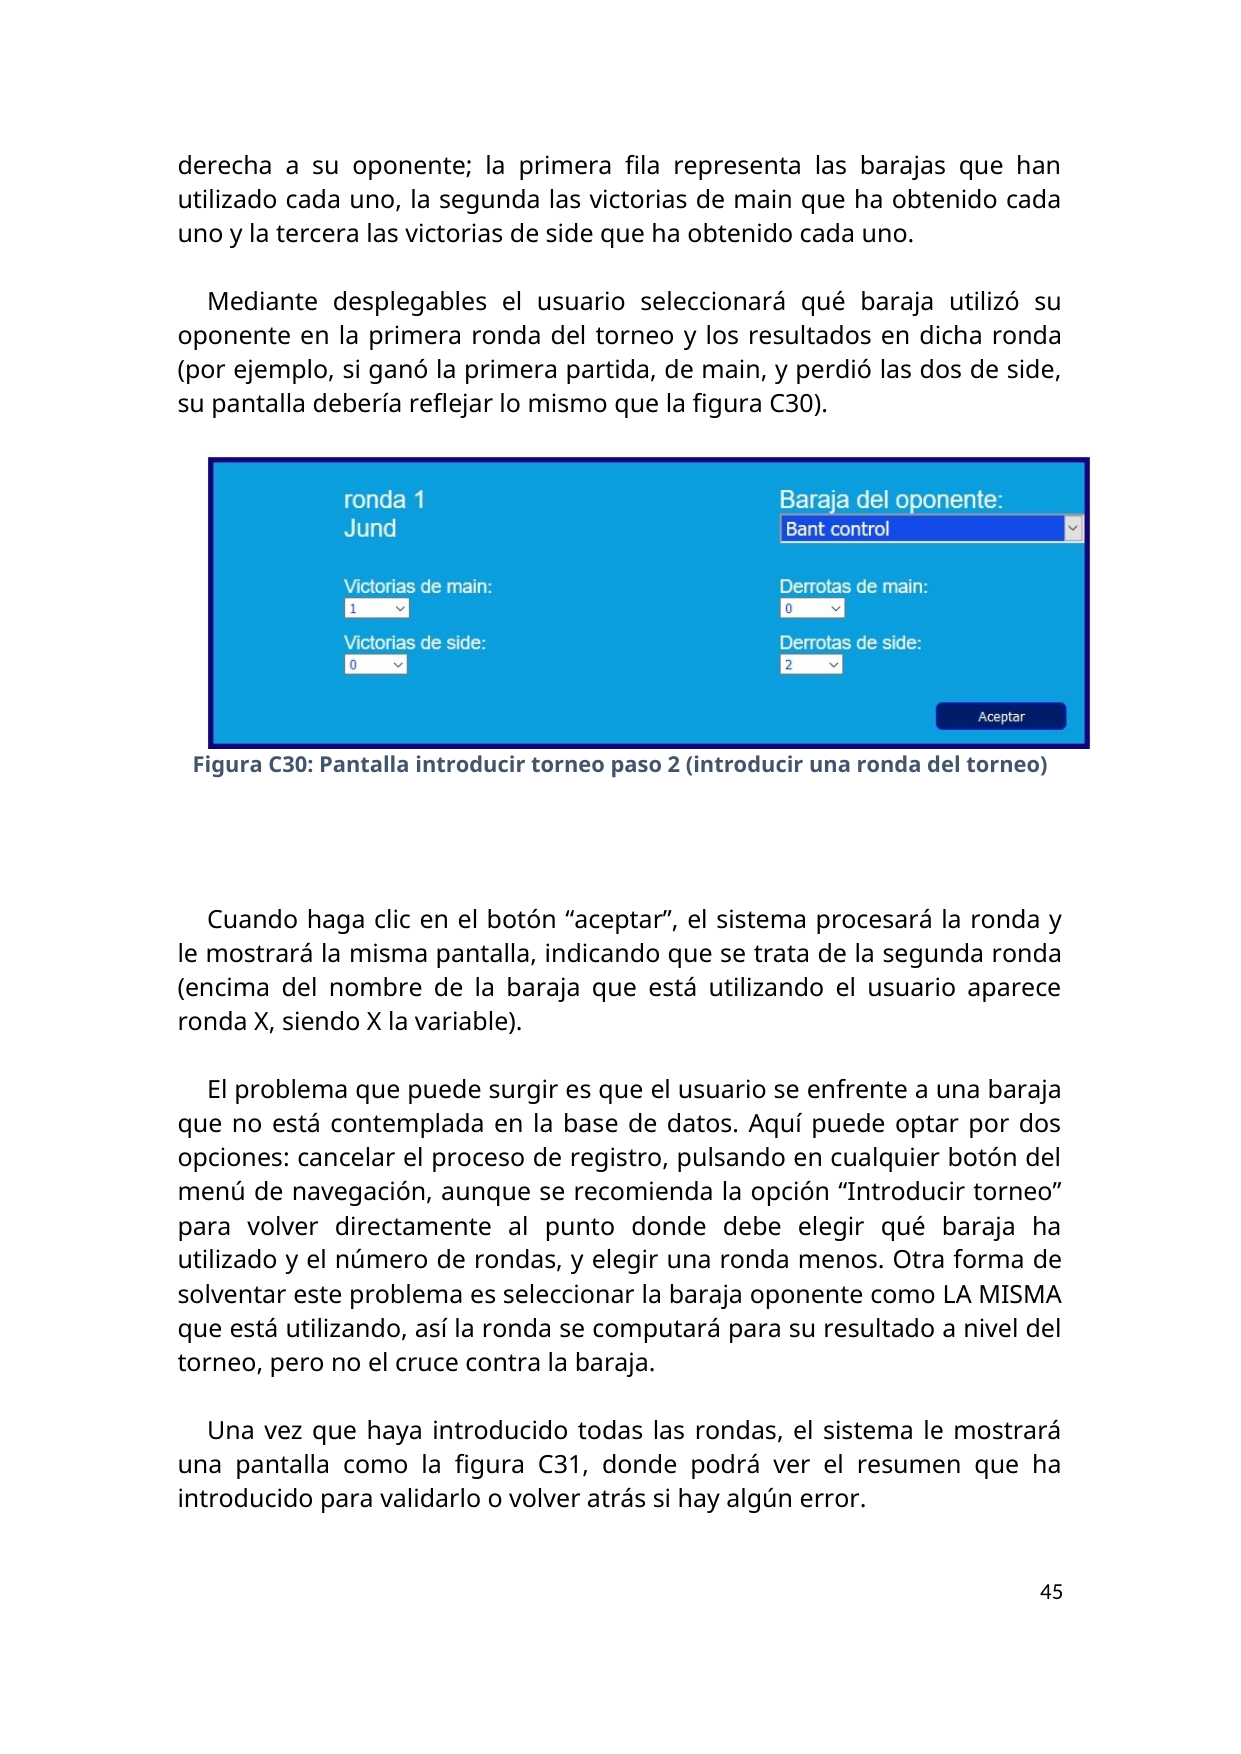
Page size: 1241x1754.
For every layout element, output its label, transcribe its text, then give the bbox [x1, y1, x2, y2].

text Mediante desplegables el usuario seleccionará qué baraja utilizó su oponente en la primera ronda del torneo y los resultados en dicha ronda (por ejemplo, si ganó la primera partida, de main, y perdió las dos de side, su pantalla debería reflejar lo mismo que la figura C30). [177, 284, 1063, 420]
text Cuando haga clic en el botón “aceptar”, el sistema procesará la ronda y le mostrará la misma pantalla, indicando que se trata de la segunda ronda (encima del nombre de la baraja que está utilizando el usuario aparece ronda X, siendo X la variable). [177, 902, 1063, 1038]
text El problema que puede surgir es que el usuario se enfrente a una baraja que no está contemplada en la base de datos. Aquí puede optar por dos opciones: cancelar el proceso de registro, pulsando en cualquier botón del menú de navegación, aunque se recomienda la opción “Introducir torneo” para volver directamente al punto donde debe elegir qué baraja ha utilizado y el número de rondas, y elegir una ronda menos. Otra forma de solventar este problema es seleccionar la baraja oponente como LA MISMA que está utilizando, así la ronda se computará para su resultado a nivel del torneo, pero no el cruce contra la baraja. [177, 1072, 1063, 1378]
picture [206, 454, 1092, 749]
text Una vez que haya introducido todas las rondas, el sistema le mostrará una pantalla como la figura C31, donde podrá ver el resumen que ha introducido para validarlo o volver atrás si hay algún error. [177, 1412, 1063, 1515]
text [177, 148, 1063, 250]
